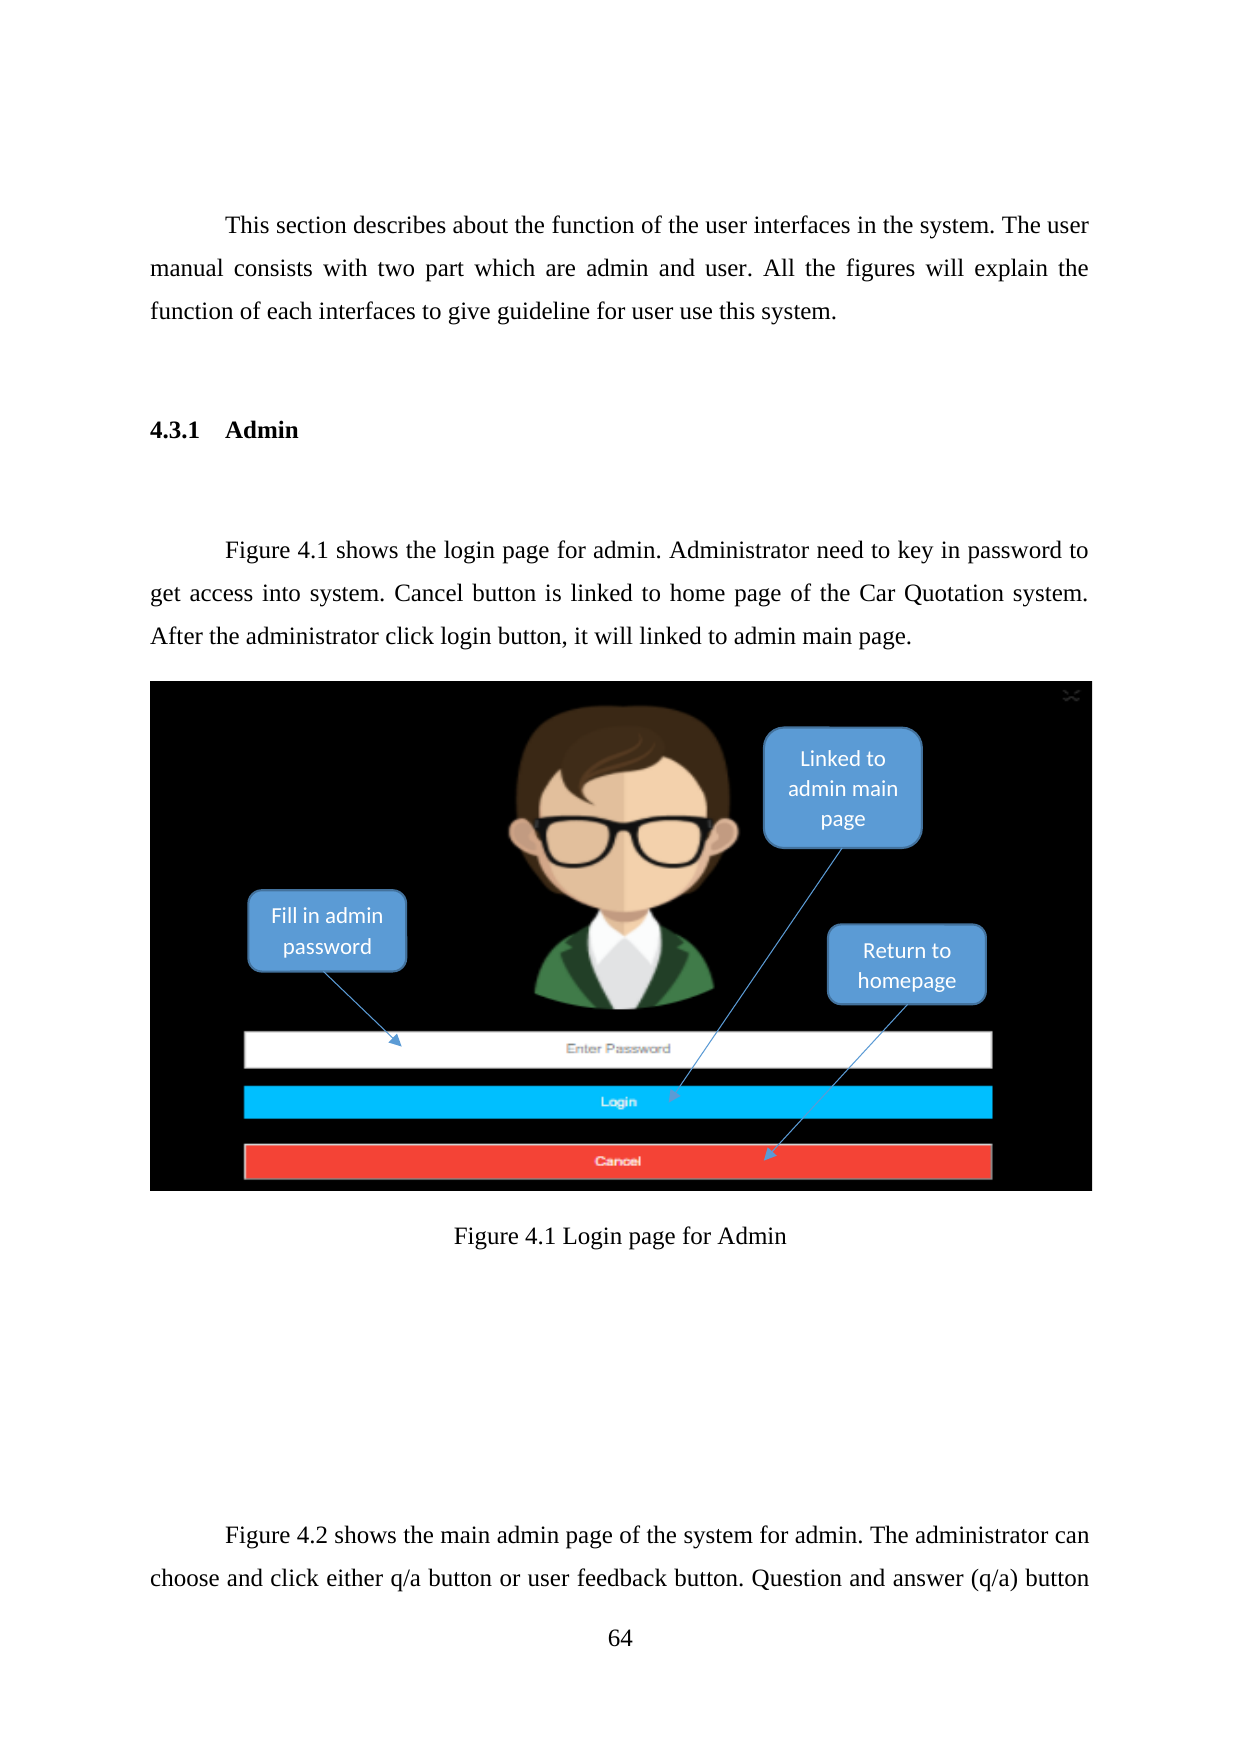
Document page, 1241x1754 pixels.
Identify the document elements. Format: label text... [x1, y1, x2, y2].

picture [150, 681, 1093, 1191]
text 4.3.1 Admin [150, 416, 1090, 444]
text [150, 1520, 1090, 1592]
text This section describes about the function of the user interfaces in the system. The user manual consists with two part which are admin and user. All the figures will explain the function of each interfaces to give guideline for user use this system. [150, 210, 1090, 325]
text Figure 4.1 shows the login page for admin. Administrator need to key in password to get access into system. Cancel button is linked to home page of the Car Quotation system. After the administrator click login button, it will linked to admin main page. [150, 535, 1090, 650]
text Figure 4.1 Login page for Admin [150, 1221, 1090, 1250]
